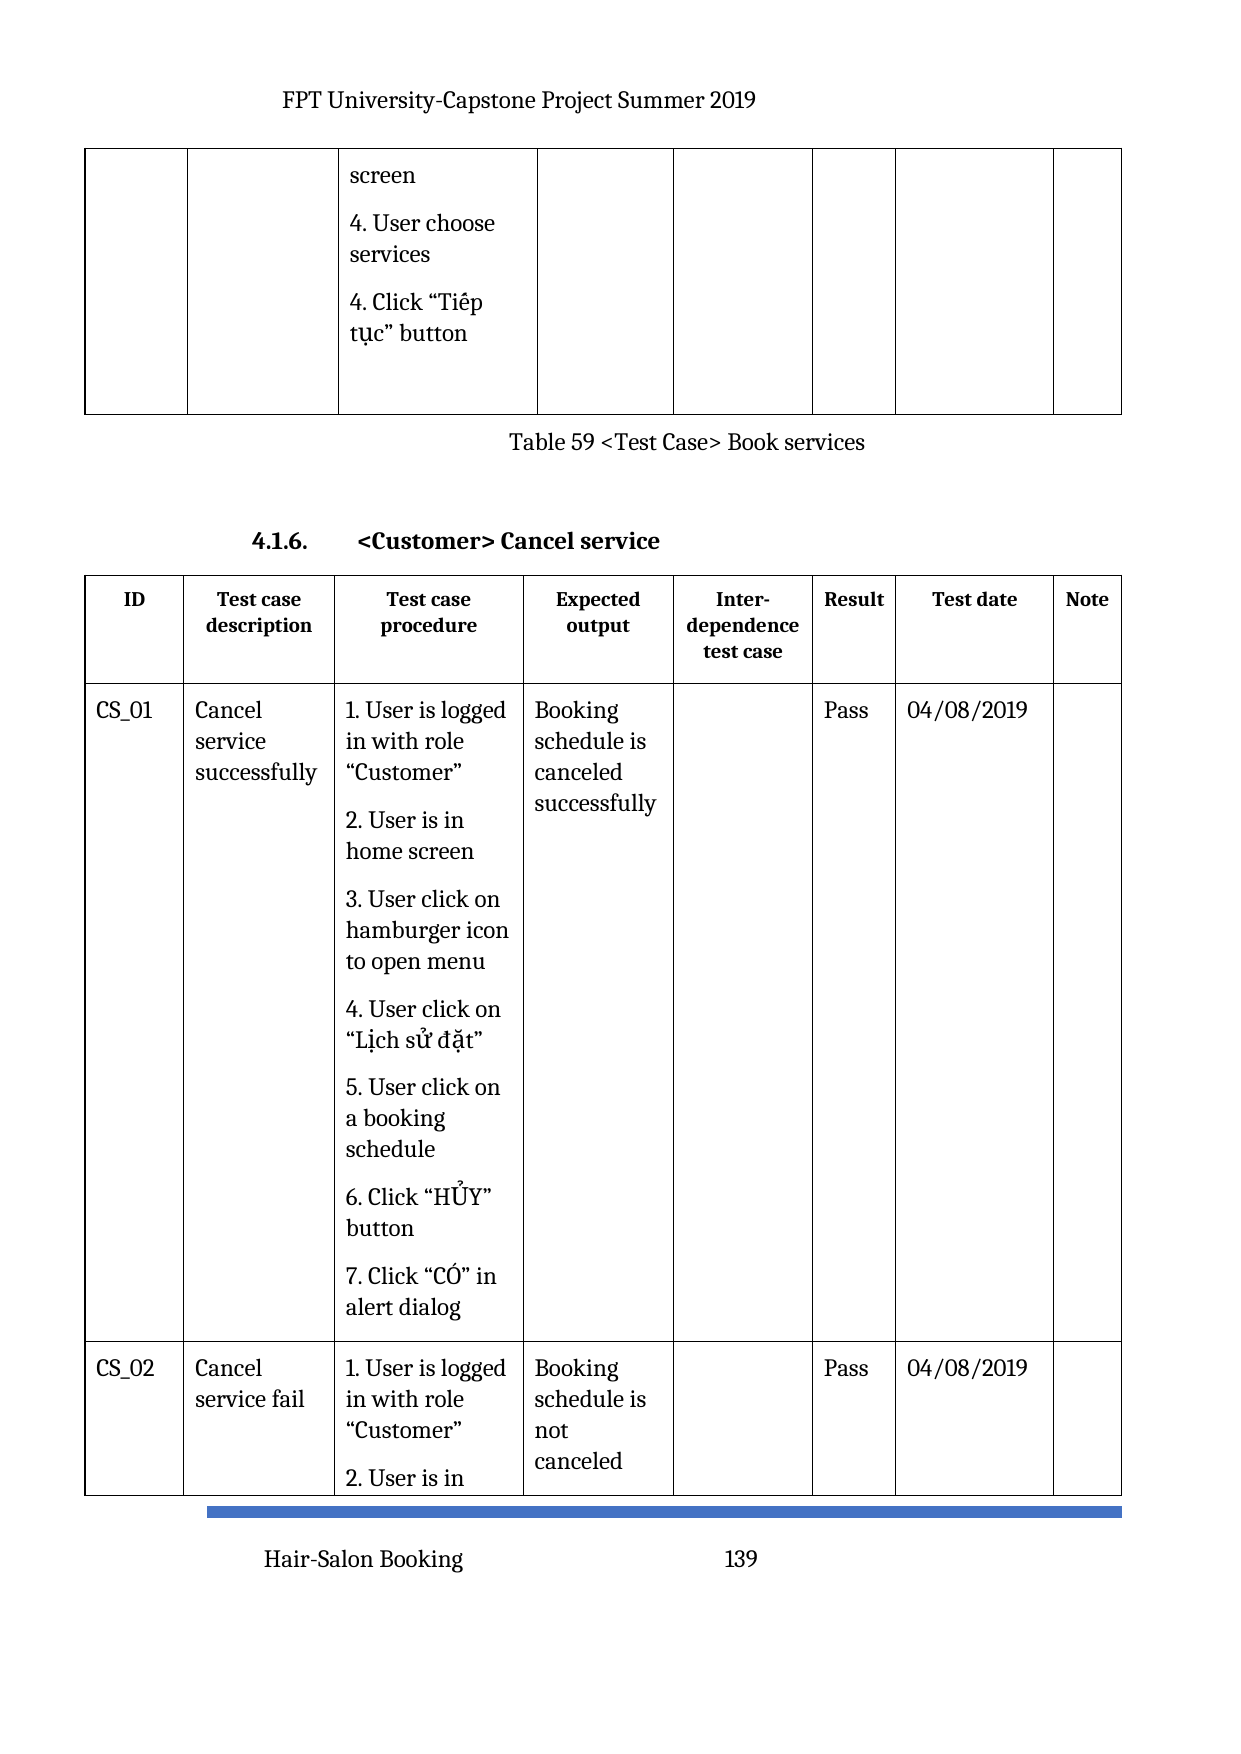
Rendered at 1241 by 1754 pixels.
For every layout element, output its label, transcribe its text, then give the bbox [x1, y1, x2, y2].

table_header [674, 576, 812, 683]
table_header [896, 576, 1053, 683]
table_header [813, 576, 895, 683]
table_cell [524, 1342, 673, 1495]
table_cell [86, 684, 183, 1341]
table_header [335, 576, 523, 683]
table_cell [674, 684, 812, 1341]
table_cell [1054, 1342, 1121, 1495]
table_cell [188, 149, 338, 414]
subtitle <Customer> Cancel service [207, 527, 1122, 556]
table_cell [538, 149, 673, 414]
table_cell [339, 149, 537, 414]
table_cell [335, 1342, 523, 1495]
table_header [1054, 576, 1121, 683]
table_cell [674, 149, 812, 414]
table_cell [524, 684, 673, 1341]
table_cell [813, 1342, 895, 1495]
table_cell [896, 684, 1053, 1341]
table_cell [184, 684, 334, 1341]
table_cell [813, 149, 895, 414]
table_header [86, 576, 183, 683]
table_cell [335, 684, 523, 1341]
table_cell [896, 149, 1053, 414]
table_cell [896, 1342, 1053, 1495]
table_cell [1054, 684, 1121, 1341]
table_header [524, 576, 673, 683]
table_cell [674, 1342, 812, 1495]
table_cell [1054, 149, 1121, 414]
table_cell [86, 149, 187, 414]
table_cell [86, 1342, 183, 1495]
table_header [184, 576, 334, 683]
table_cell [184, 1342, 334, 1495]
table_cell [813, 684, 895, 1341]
